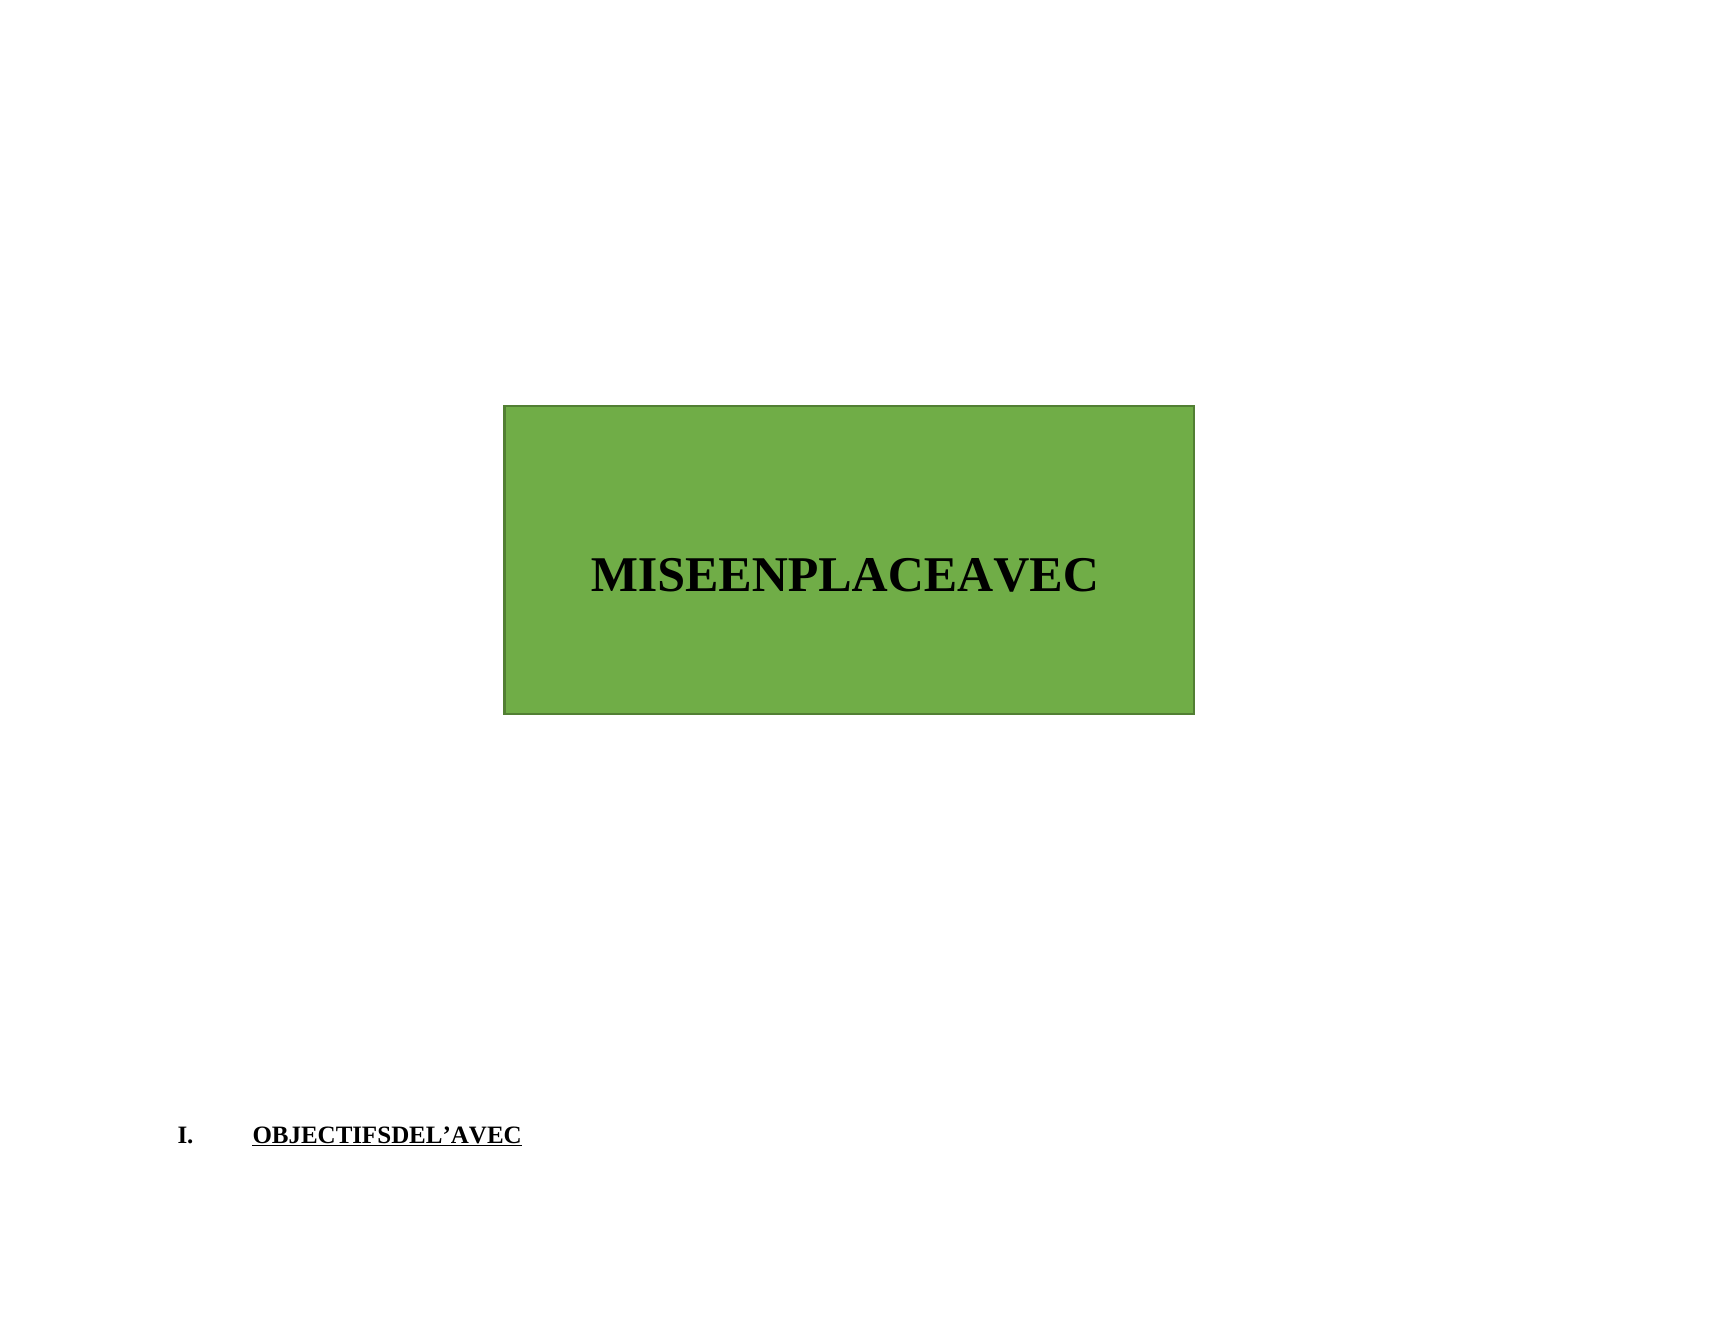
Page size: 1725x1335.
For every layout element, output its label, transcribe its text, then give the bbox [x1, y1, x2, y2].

list OBJECTIFS DE L’AVEC [177, 1120, 1548, 1149]
list MISE EN PLACE AVEC [591, 545, 1548, 602]
